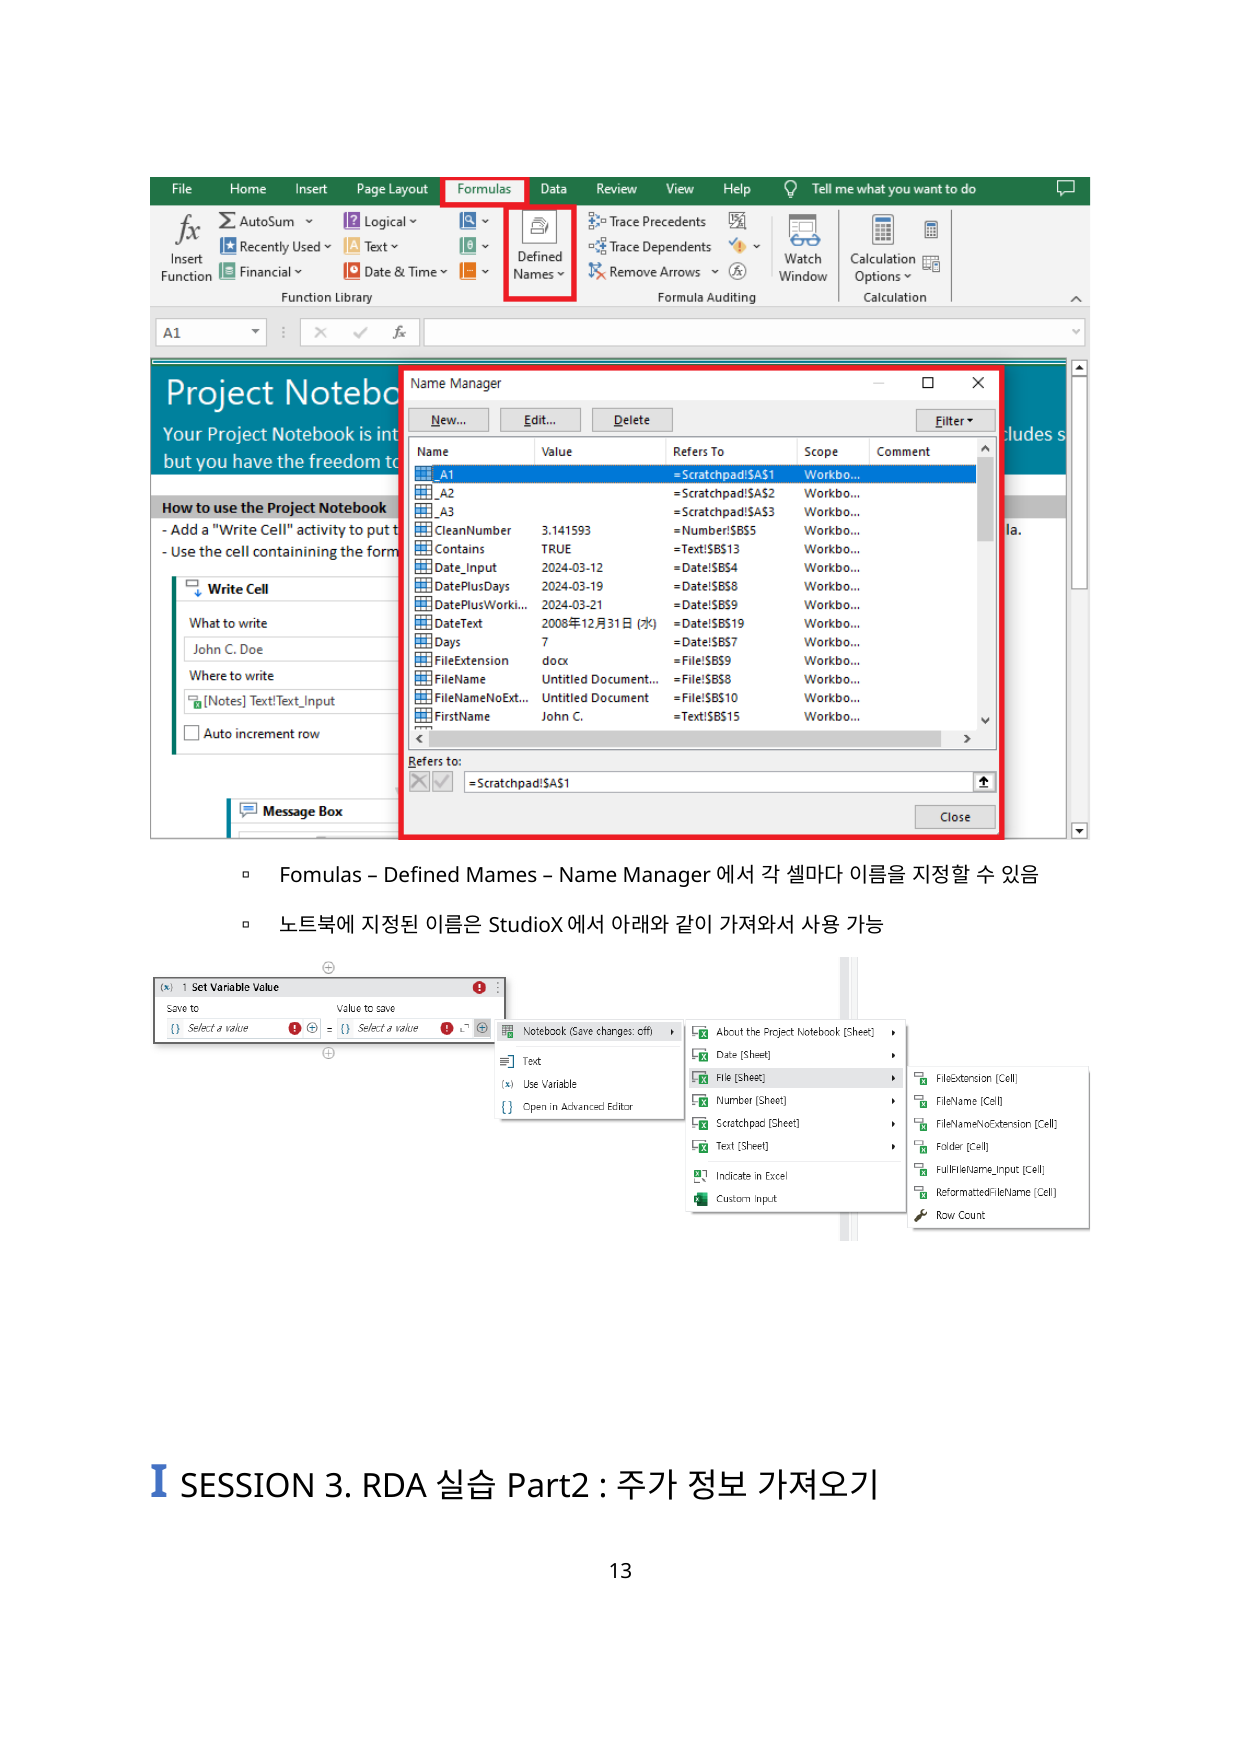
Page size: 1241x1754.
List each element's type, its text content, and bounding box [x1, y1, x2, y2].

picture [150, 177, 1091, 840]
list 노트북에 지정된 이름은 StudioX에서 아래와 같이 가져와서 사용 가능 [242, 908, 1090, 938]
text I SESSION 3. RDA 실습 Part2 : 주가 정보 가져오기 [150, 1449, 1090, 1511]
list Fomulas – Defined Mames – Name Manager 에서 각 셀마다 이름을 지정할 수 있음 [242, 858, 1090, 889]
picture [150, 957, 1091, 1241]
